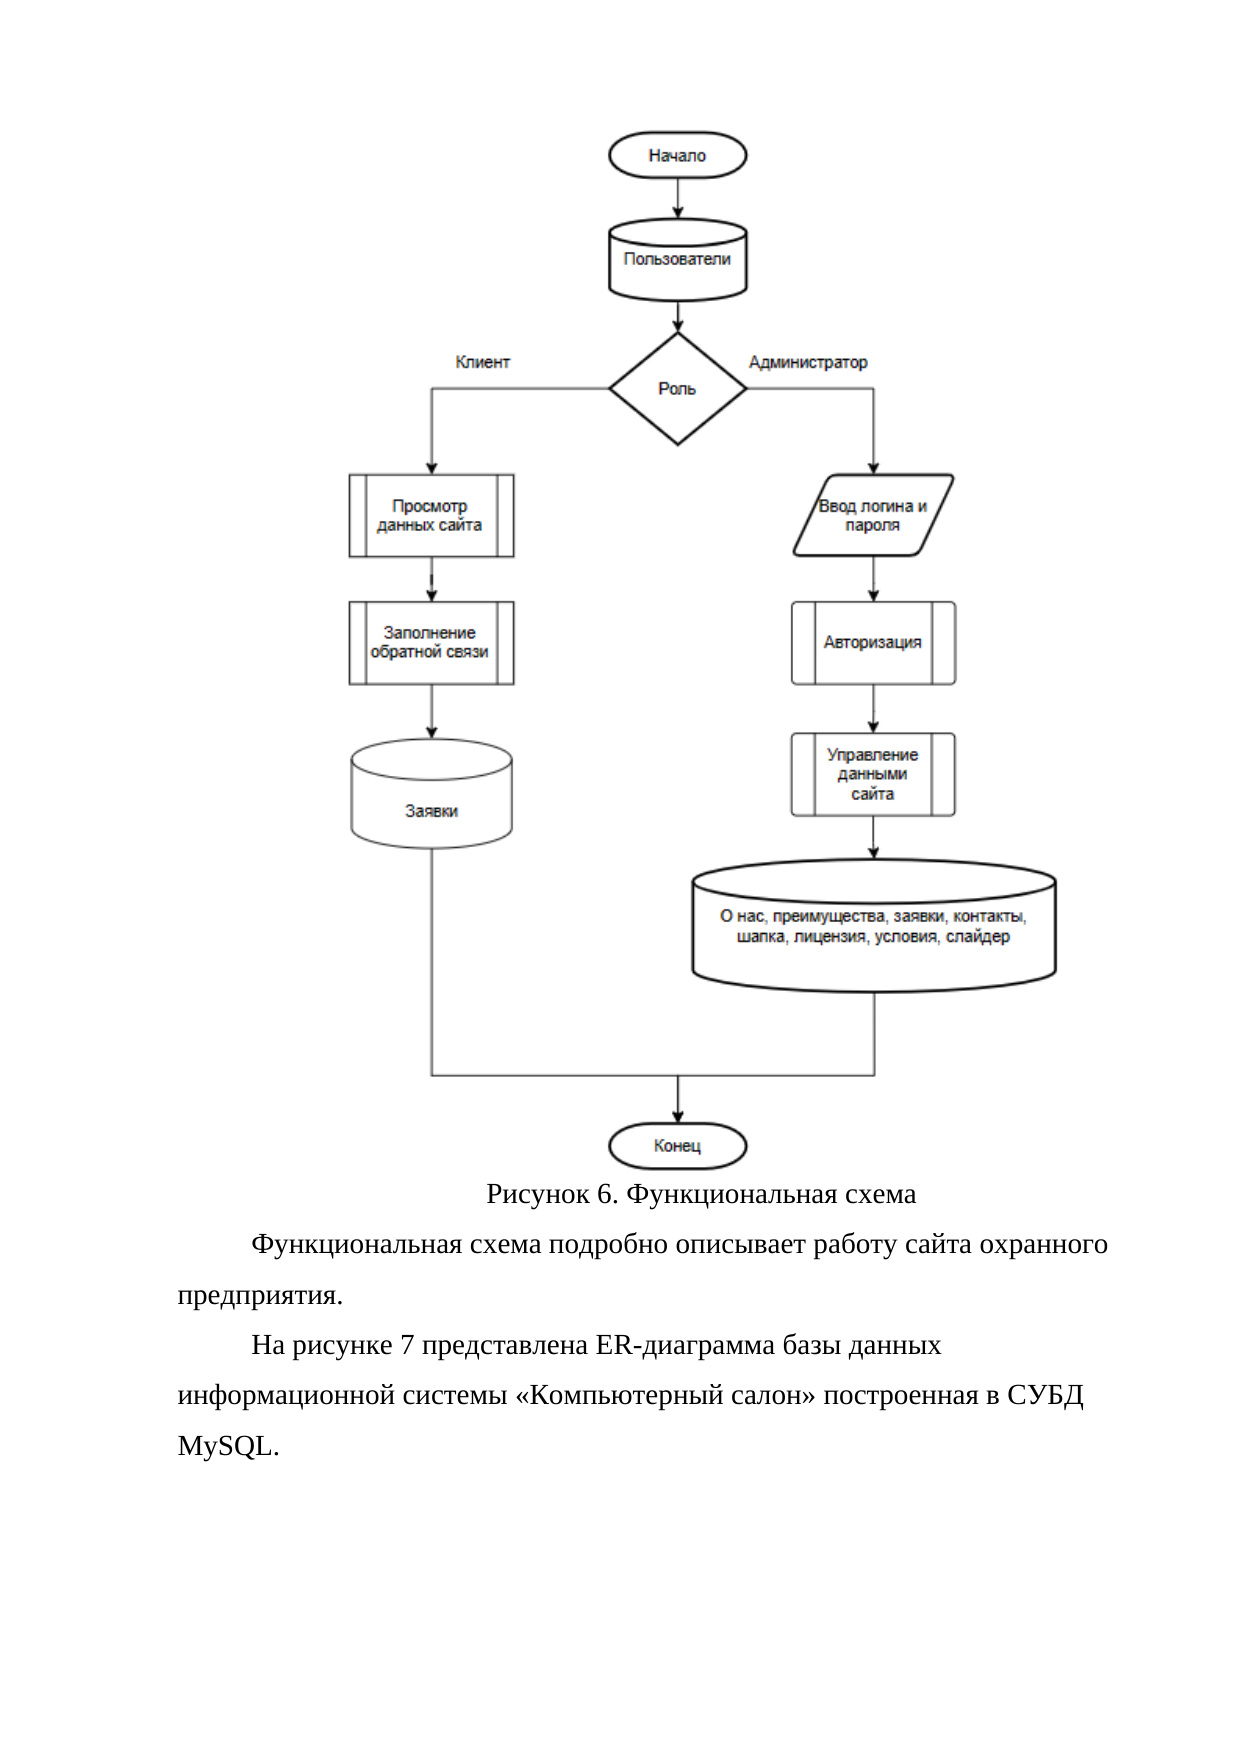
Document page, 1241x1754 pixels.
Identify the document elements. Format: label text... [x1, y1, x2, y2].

text Функциональная схема подробно описывает работу сайта охранного предприятия. [177, 1226, 1152, 1310]
text На рисунке 7 представлена ER-диаграмма базы данных информационной системы «Компьютерный салон» построенная в СУБД MySQL. [177, 1327, 1152, 1461]
text Рисунок 6. Функциональная схема [177, 1176, 1152, 1210]
picture [338, 118, 1065, 1177]
